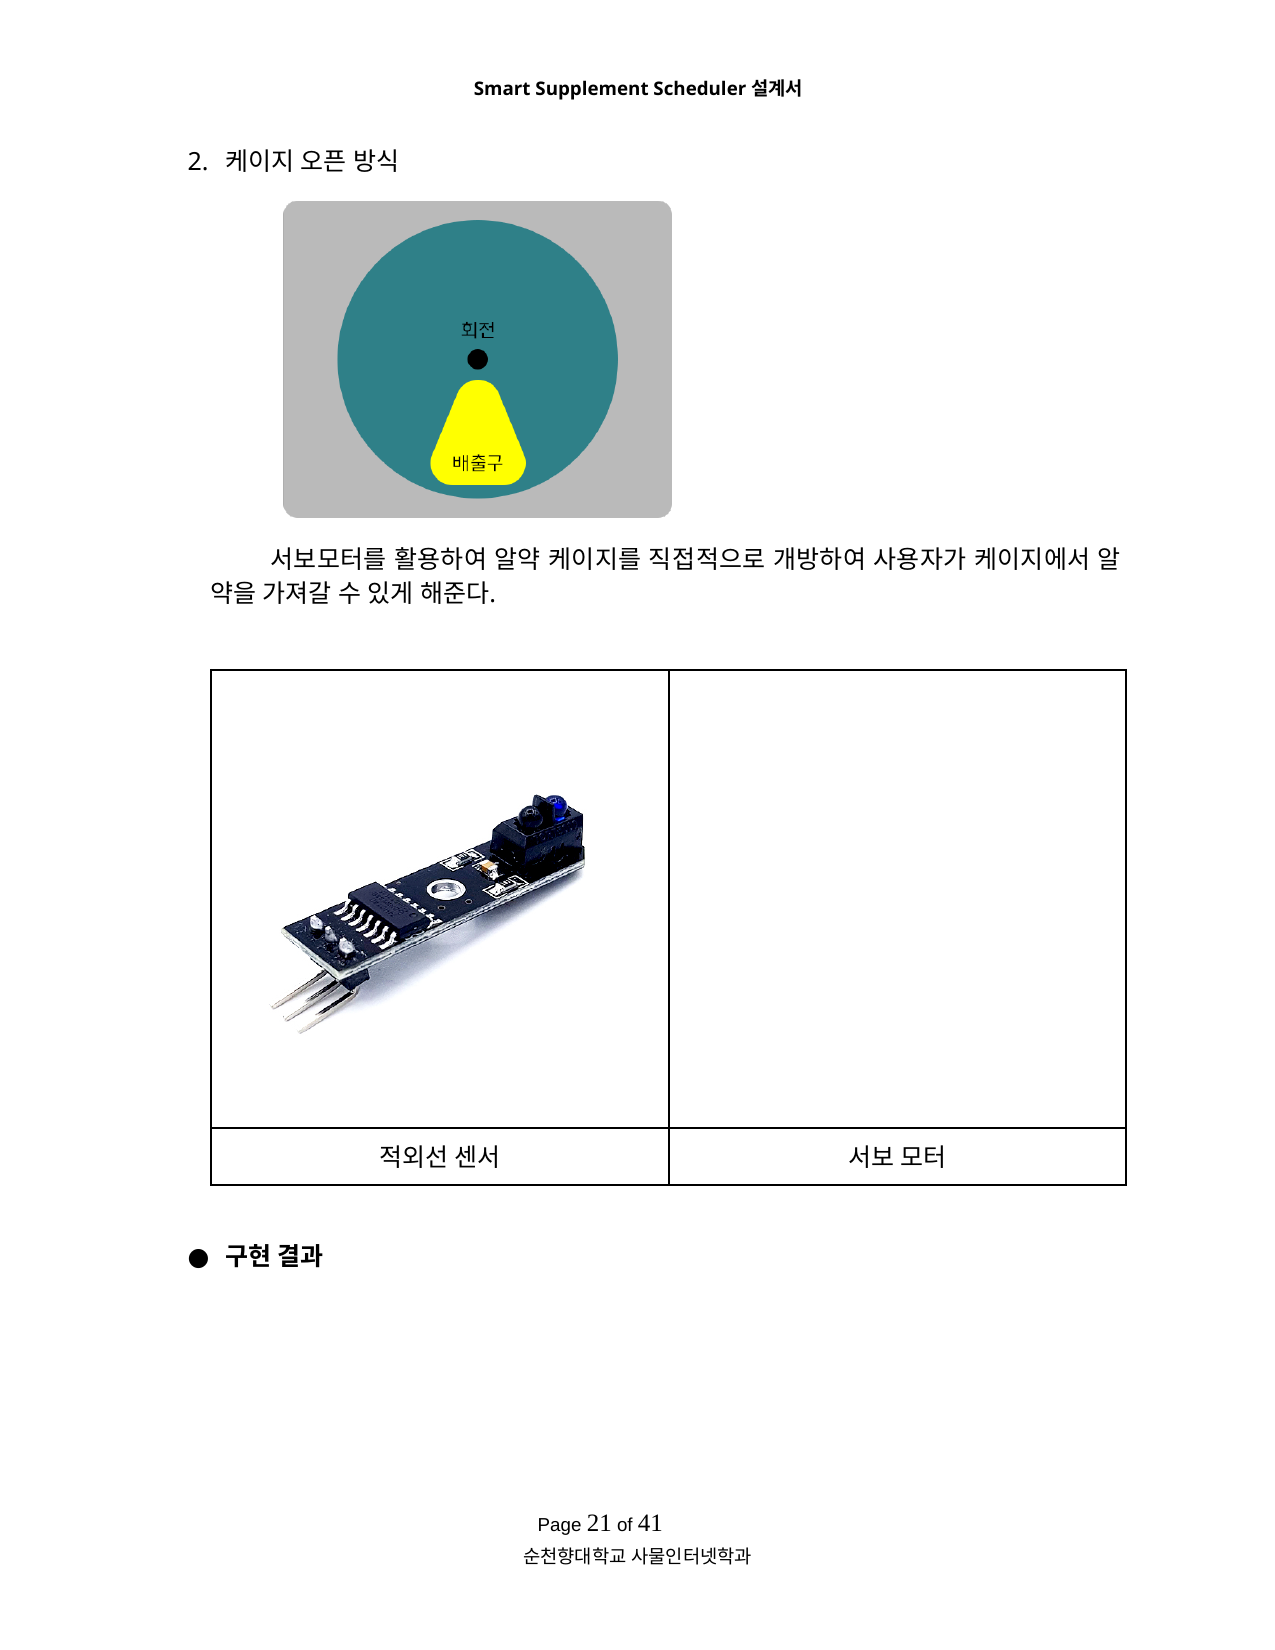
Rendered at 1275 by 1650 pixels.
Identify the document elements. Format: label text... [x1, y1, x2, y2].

list 구현 결과 [187, 1239, 1125, 1273]
table_cell 서보 모터 [670, 1129, 1125, 1184]
list 케이지 오픈 방식 [187, 144, 1125, 178]
table_header [670, 671, 1125, 1127]
picture [221, 681, 656, 1117]
table_cell 적외선 센서 [212, 1129, 668, 1184]
text 서보모터를 활용하여 알약 케이지를 직접적으로 개방하여 사용자가 케이지에서 알약을 가져갈 수 있게 해준다. [210, 542, 1125, 610]
picture [270, 190, 682, 530]
table_header [212, 671, 668, 1127]
